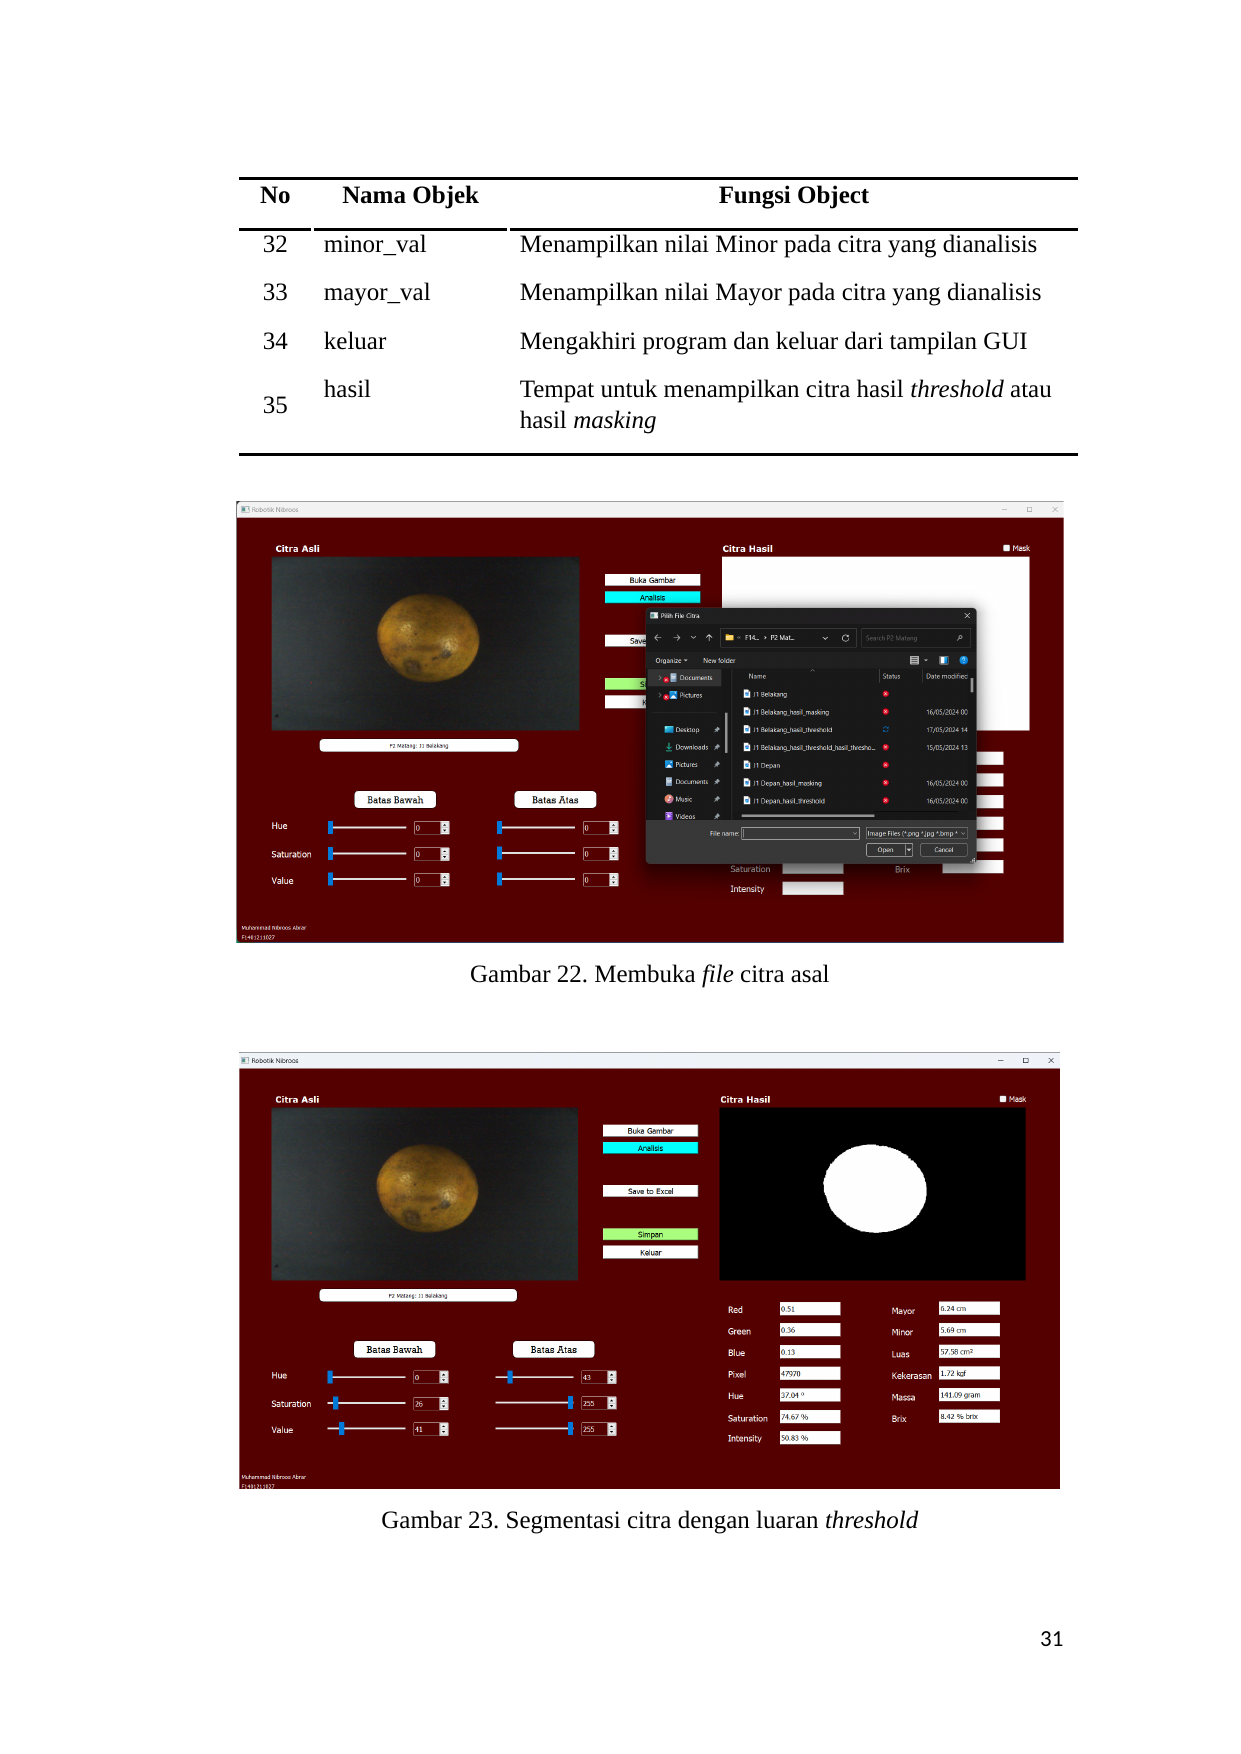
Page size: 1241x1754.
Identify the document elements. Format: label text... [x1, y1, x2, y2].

table_cell Menampilkan nilai Minor pada citra yang dianalisis [510, 231, 1078, 276]
table_cell 32 [239, 231, 311, 276]
picture [236, 501, 1064, 943]
table_cell 34 [239, 326, 311, 373]
table_cell Mengakhiri program dan keluar dari tampilan GUI [510, 326, 1078, 373]
picture [239, 1052, 1060, 1489]
table_header Fungsi Object [510, 180, 1078, 228]
table_cell 35 [239, 375, 311, 453]
table_cell Tempat untuk menampilkan citra hasil threshold atau hasil masking [510, 375, 1078, 453]
table_cell keluar [314, 326, 507, 373]
table_cell Menampilkan nilai Mayor pada citra yang dianalisis [510, 278, 1078, 325]
text Gambar 23. Segmentasi citra dengan luaran threshold [236, 1505, 1063, 1534]
table_header Nama Objek [314, 180, 507, 228]
text Gambar 22. Membuka file citra asal [236, 959, 1063, 988]
table_cell 33 [239, 278, 311, 325]
table_cell minor_val [314, 231, 507, 276]
table_cell mayor_val [314, 278, 507, 325]
table_cell hasil [314, 375, 507, 453]
table_header No [239, 180, 311, 228]
